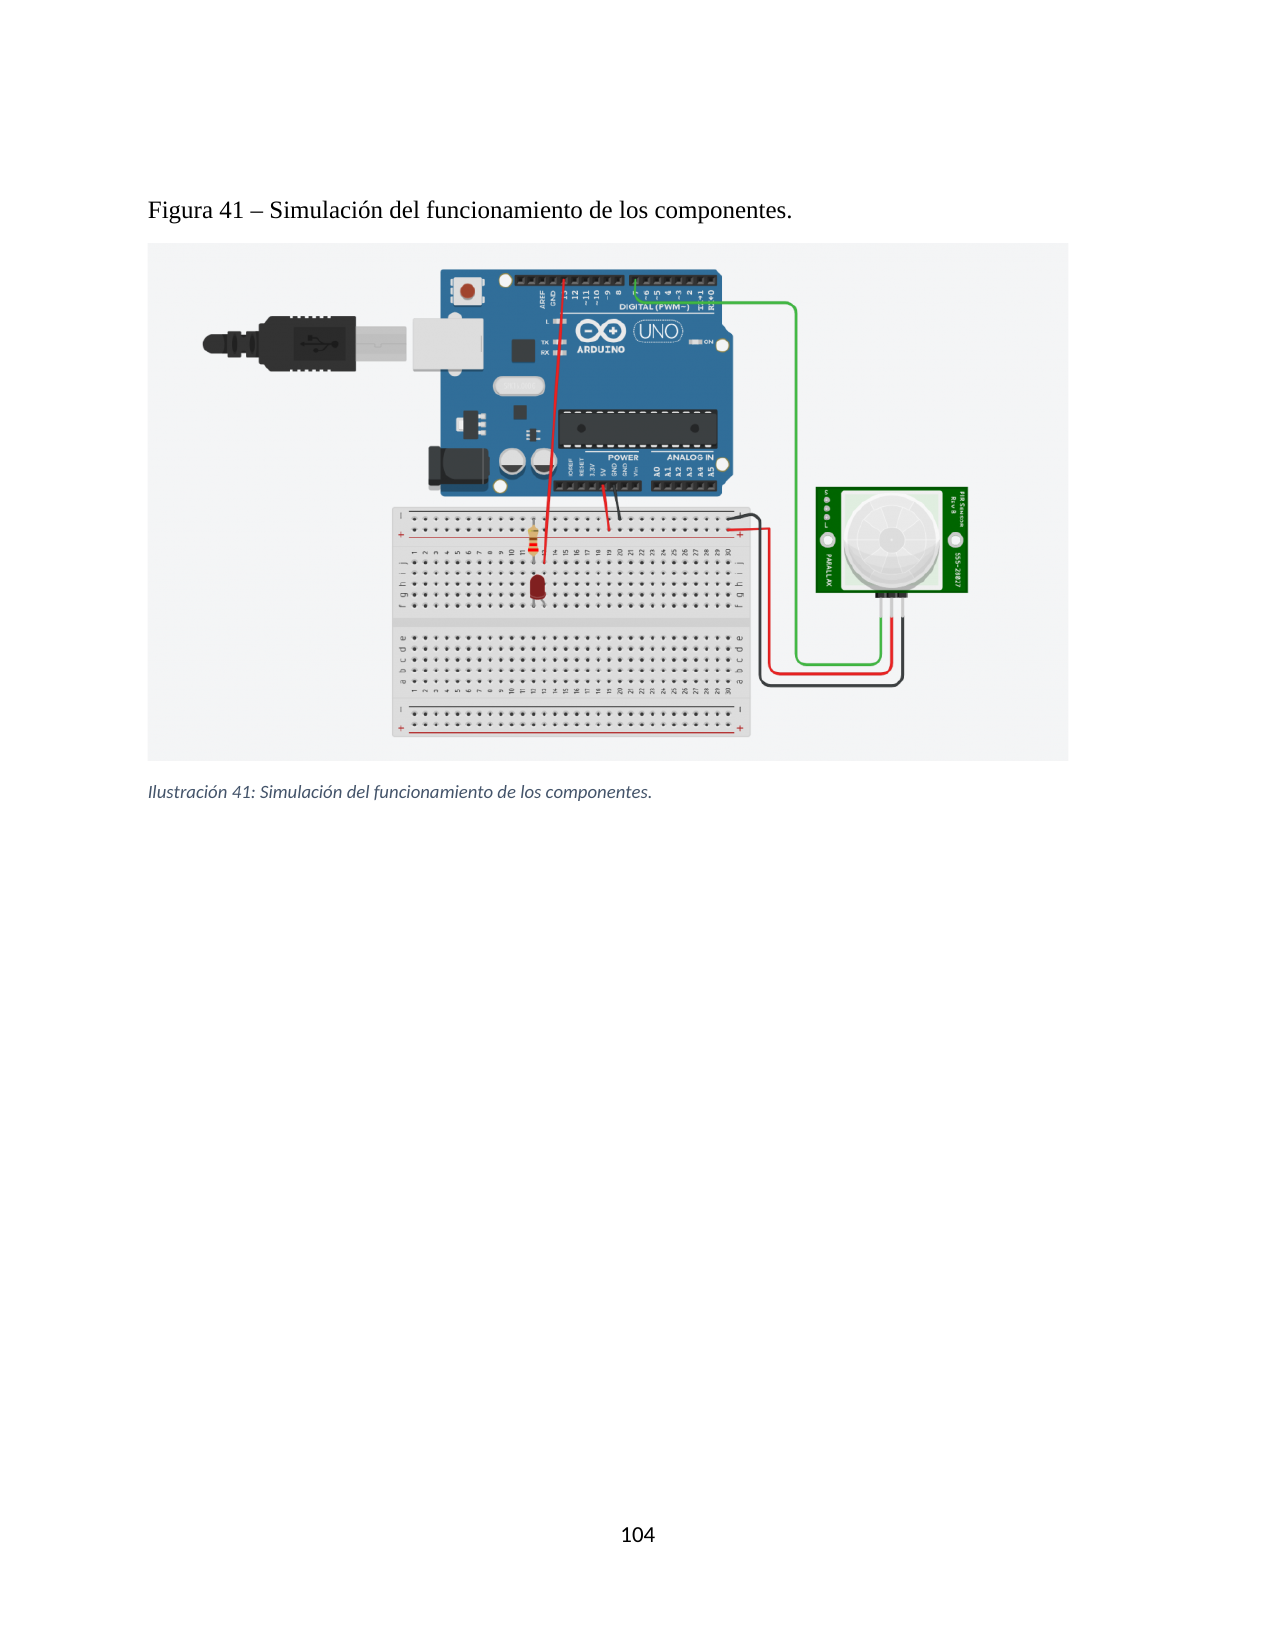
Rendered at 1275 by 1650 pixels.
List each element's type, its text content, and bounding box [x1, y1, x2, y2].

text Ilustración 41: Simulación del funcionamiento de los componentes. [148, 780, 1127, 803]
picture [147, 243, 1069, 761]
text Figura 41 – Simulación del funcionamiento de los componentes. [148, 195, 1127, 224]
